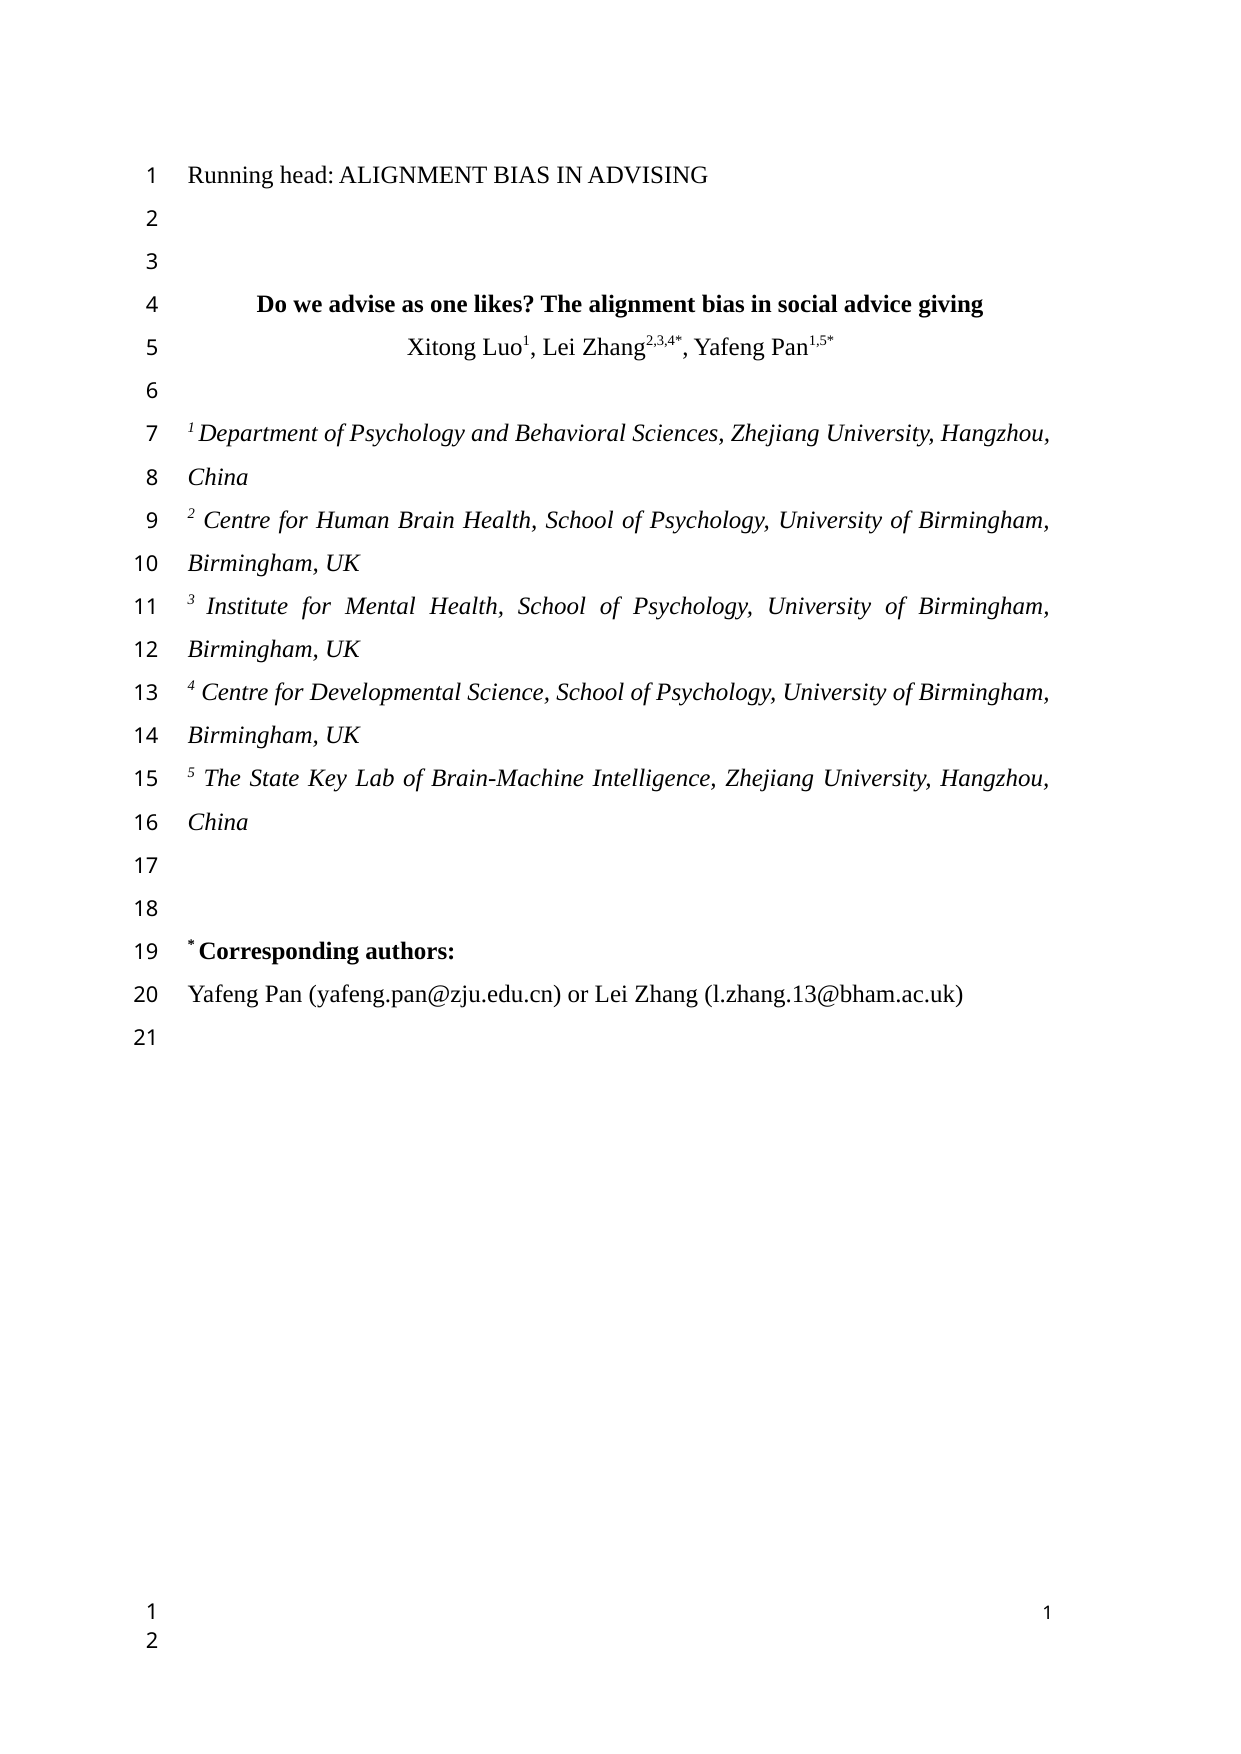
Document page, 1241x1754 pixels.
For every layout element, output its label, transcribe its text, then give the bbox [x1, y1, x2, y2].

text Running head: ALIGNMENT BIAS IN ADVISING [187, 160, 1053, 188]
text * Corresponding authors: [187, 936, 1053, 965]
text 1 Department of Psychology and Behavioral Sciences, Zhejiang University, Hangzhou, China [187, 418, 1053, 490]
text Yafeng Pan (yafeng.pan@zju.edu.cn) or Lei Zhang (l.zhang.13@bham.ac.uk) [187, 979, 1053, 1008]
text Do we advise as one likes? The alignment bias in social advice giving [187, 289, 1053, 318]
text 4 Centre for Developmental Science, School of Psychology, University of Birmingham, Birmingham, UK [187, 677, 1053, 749]
text 5 The State Key Lab of Brain-Machine Intelligence, Zhejiang University, Hangzhou, China [187, 763, 1053, 835]
text 2 Centre for Human Brain Health, School of Psychology, University of Birmingham, Birmingham, UK [187, 505, 1053, 577]
text Xitong Luo1, Lei Zhang2,3,4*, Yafeng Pan1,5* [187, 332, 1053, 361]
text 3 Institute for Mental Health, School of Psychology, University of Birmingham, Birmingham, UK [187, 591, 1053, 663]
